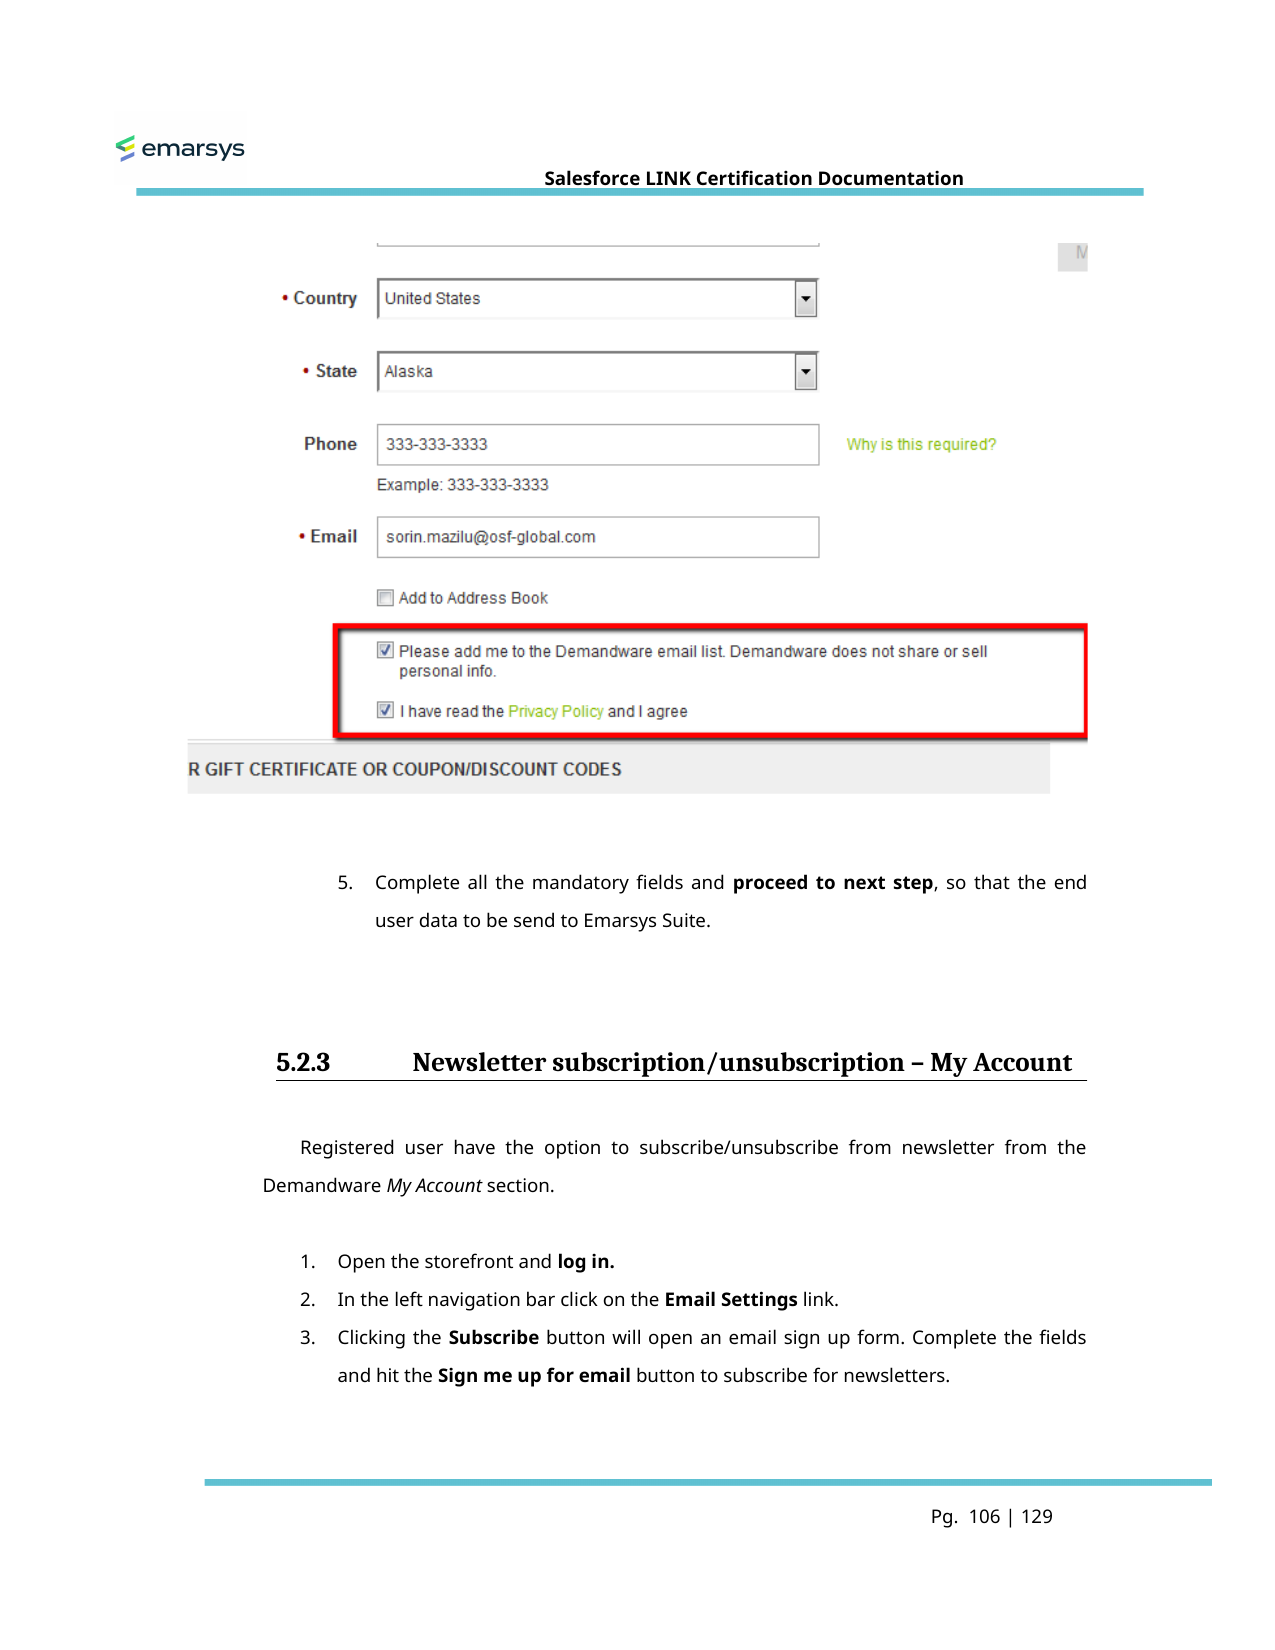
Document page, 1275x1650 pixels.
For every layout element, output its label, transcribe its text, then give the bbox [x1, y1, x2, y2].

list In the left navigation bar click on the Email Settings link. [300, 1286, 1087, 1312]
picture [113, 111, 247, 185]
list Open the storefront and log in. [300, 1248, 1087, 1273]
text Registered user have the option to subscribe/unsubscribe from newsletter from the Demandware My Account section. [262, 1134, 1087, 1198]
subtitle Newsletter subscription/unsubscription – My Account [276, 1047, 1087, 1080]
picture [204, 1479, 1212, 1486]
list Complete all the mandatory fields and proceed to next step, so that the end user data to be send to Emarsys Suite. [337, 869, 1087, 933]
list Clicking the Subscribe button will open an email sign up form. Complete the fields and hit the Sign me up for email button to subscribe for newsletters. [300, 1324, 1087, 1388]
picture [187, 243, 1088, 820]
picture [136, 188, 1144, 196]
